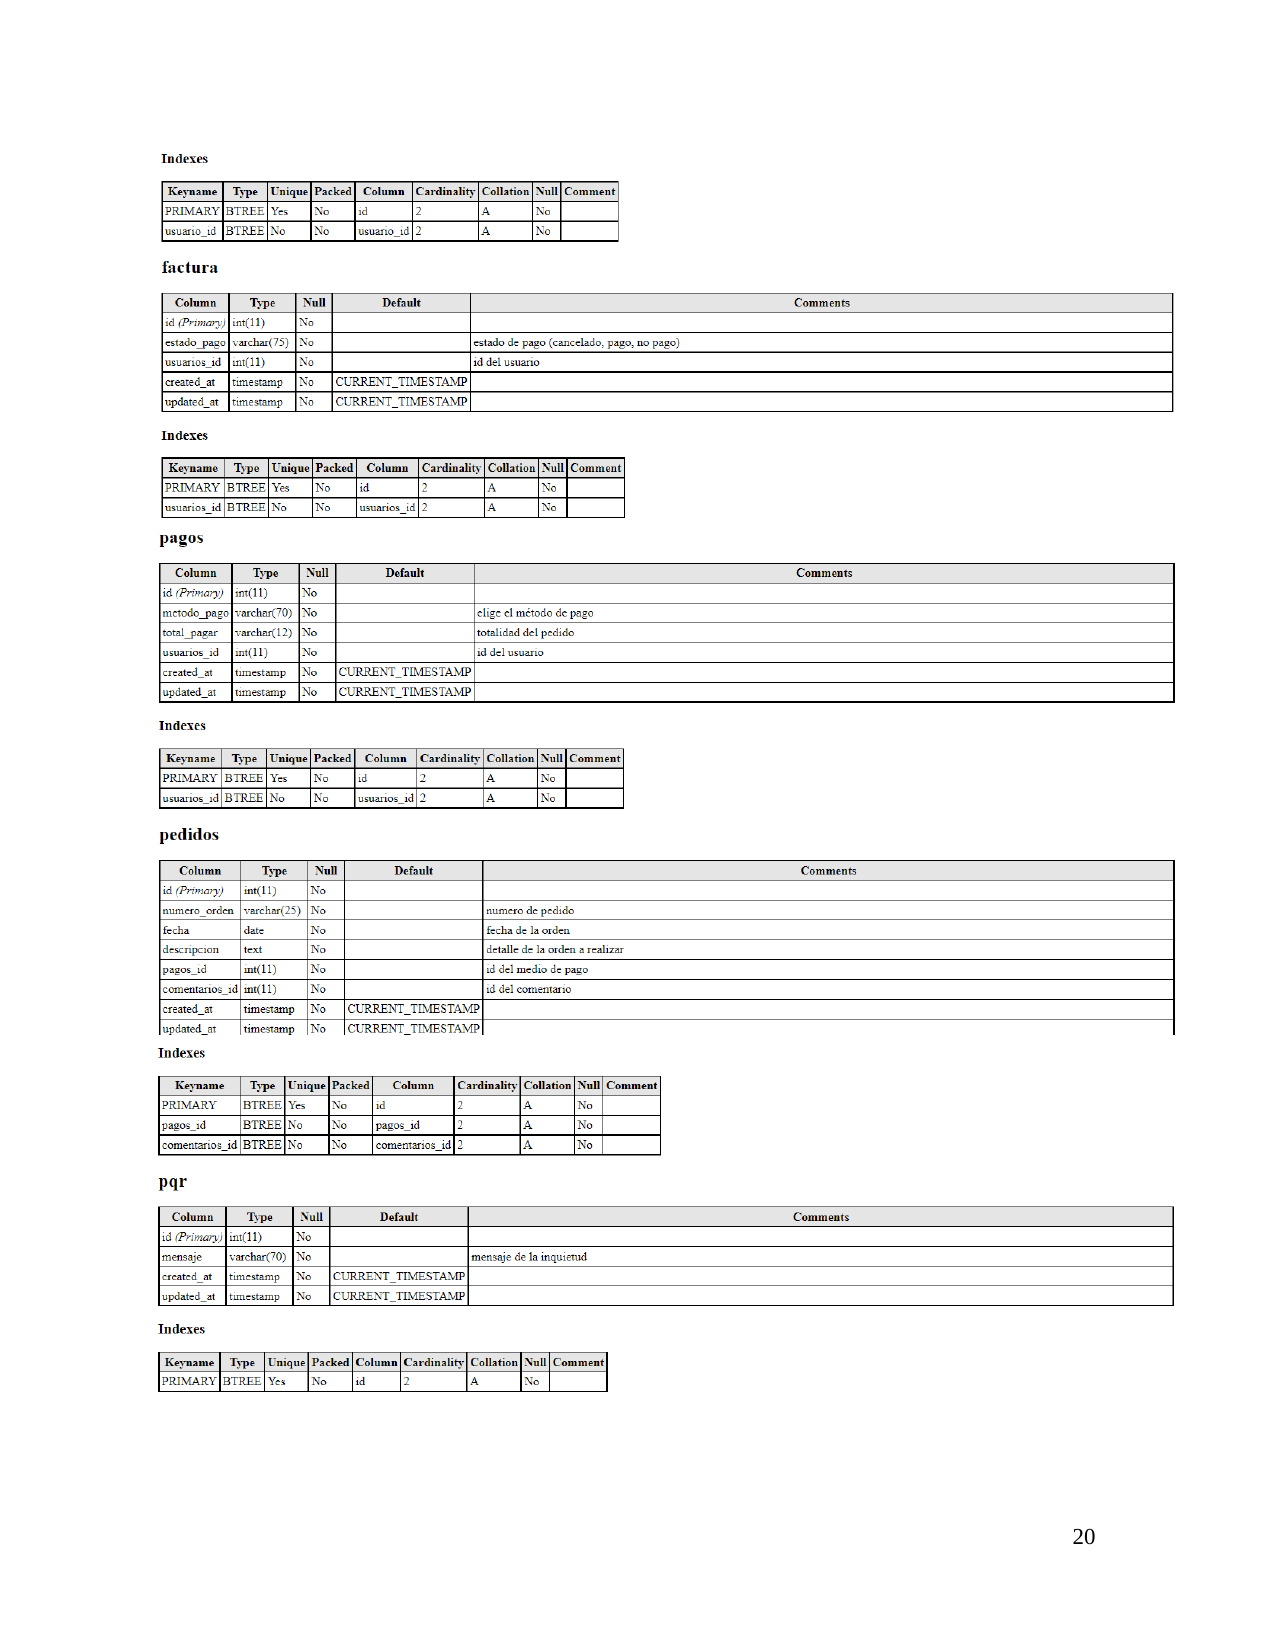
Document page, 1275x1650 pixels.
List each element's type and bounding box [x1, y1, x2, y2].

picture [154, 147, 1175, 1397]
